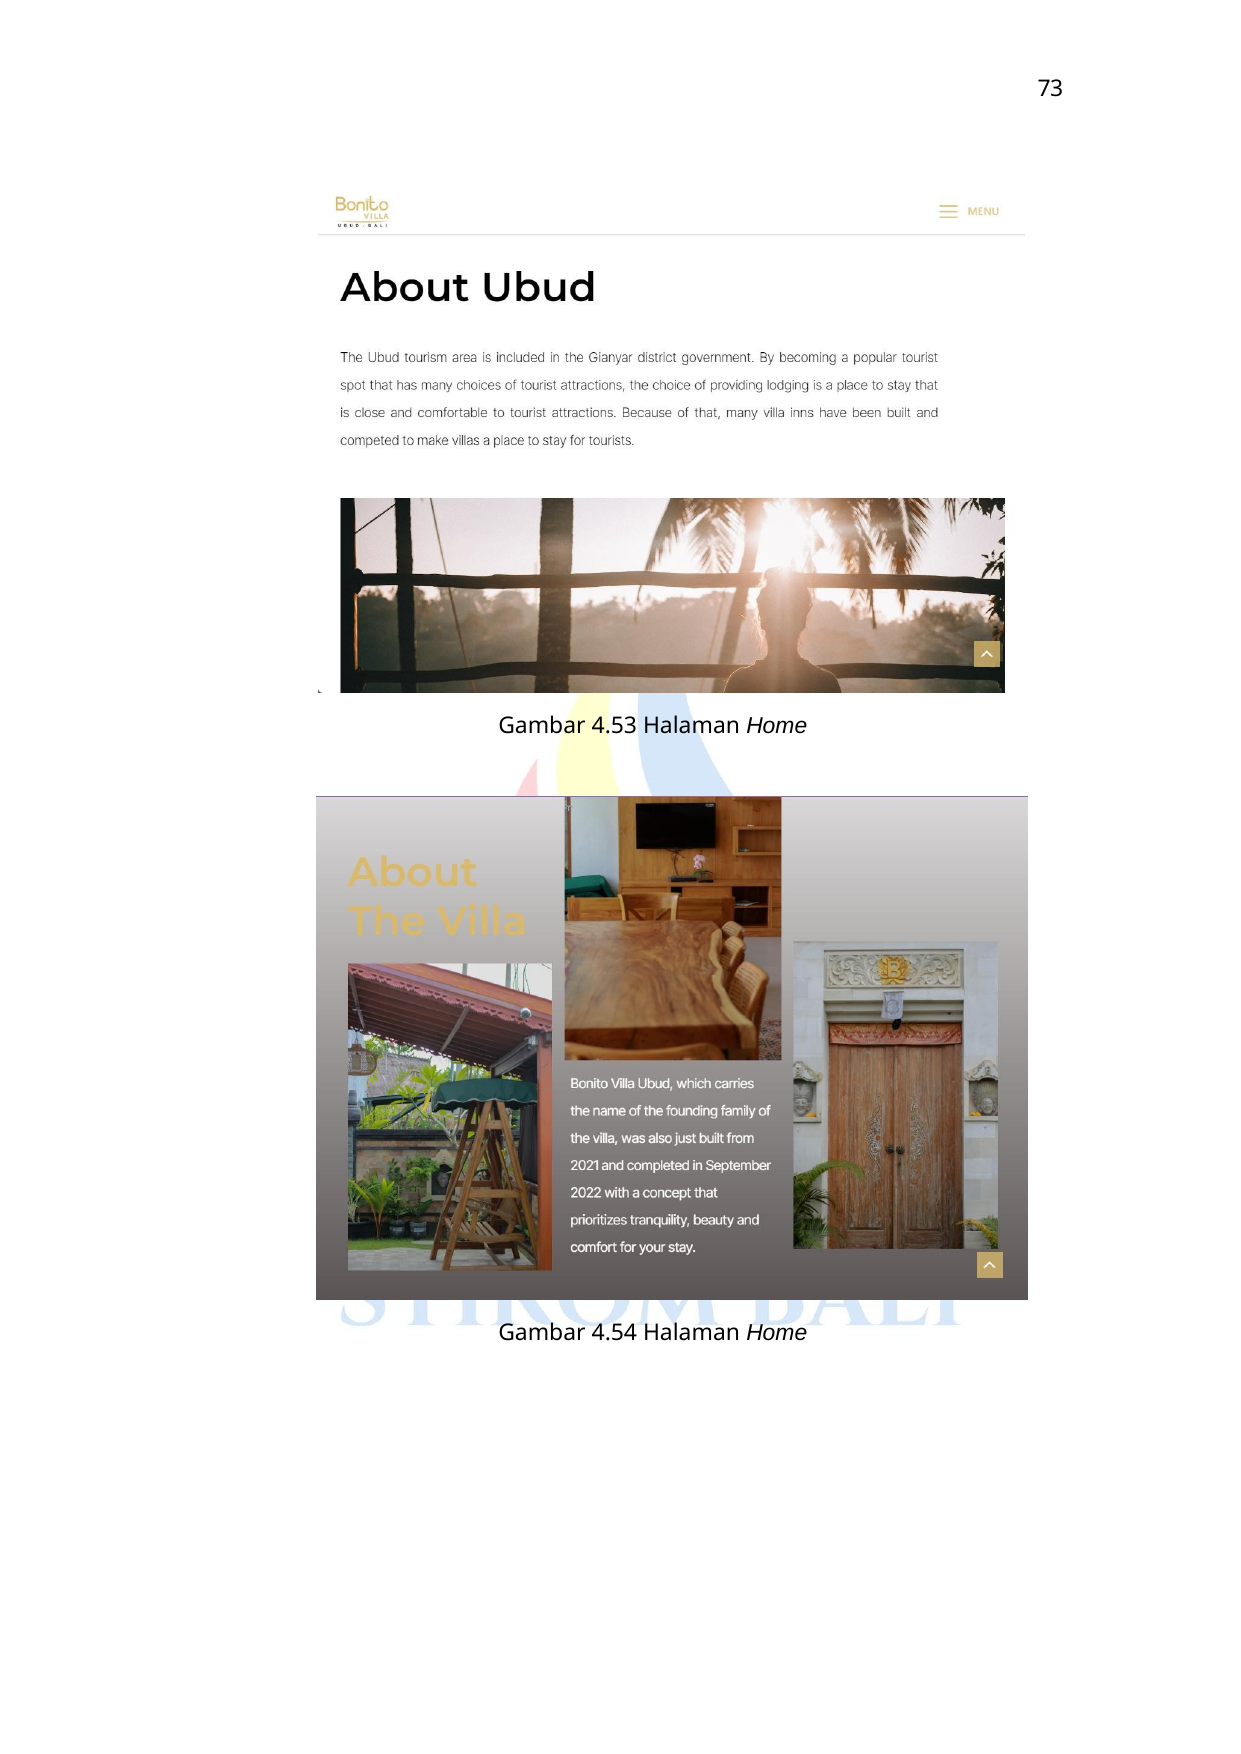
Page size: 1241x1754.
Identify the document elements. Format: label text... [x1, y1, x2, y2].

picture [237, 189, 1064, 1456]
text 73 [164, 72, 1064, 103]
